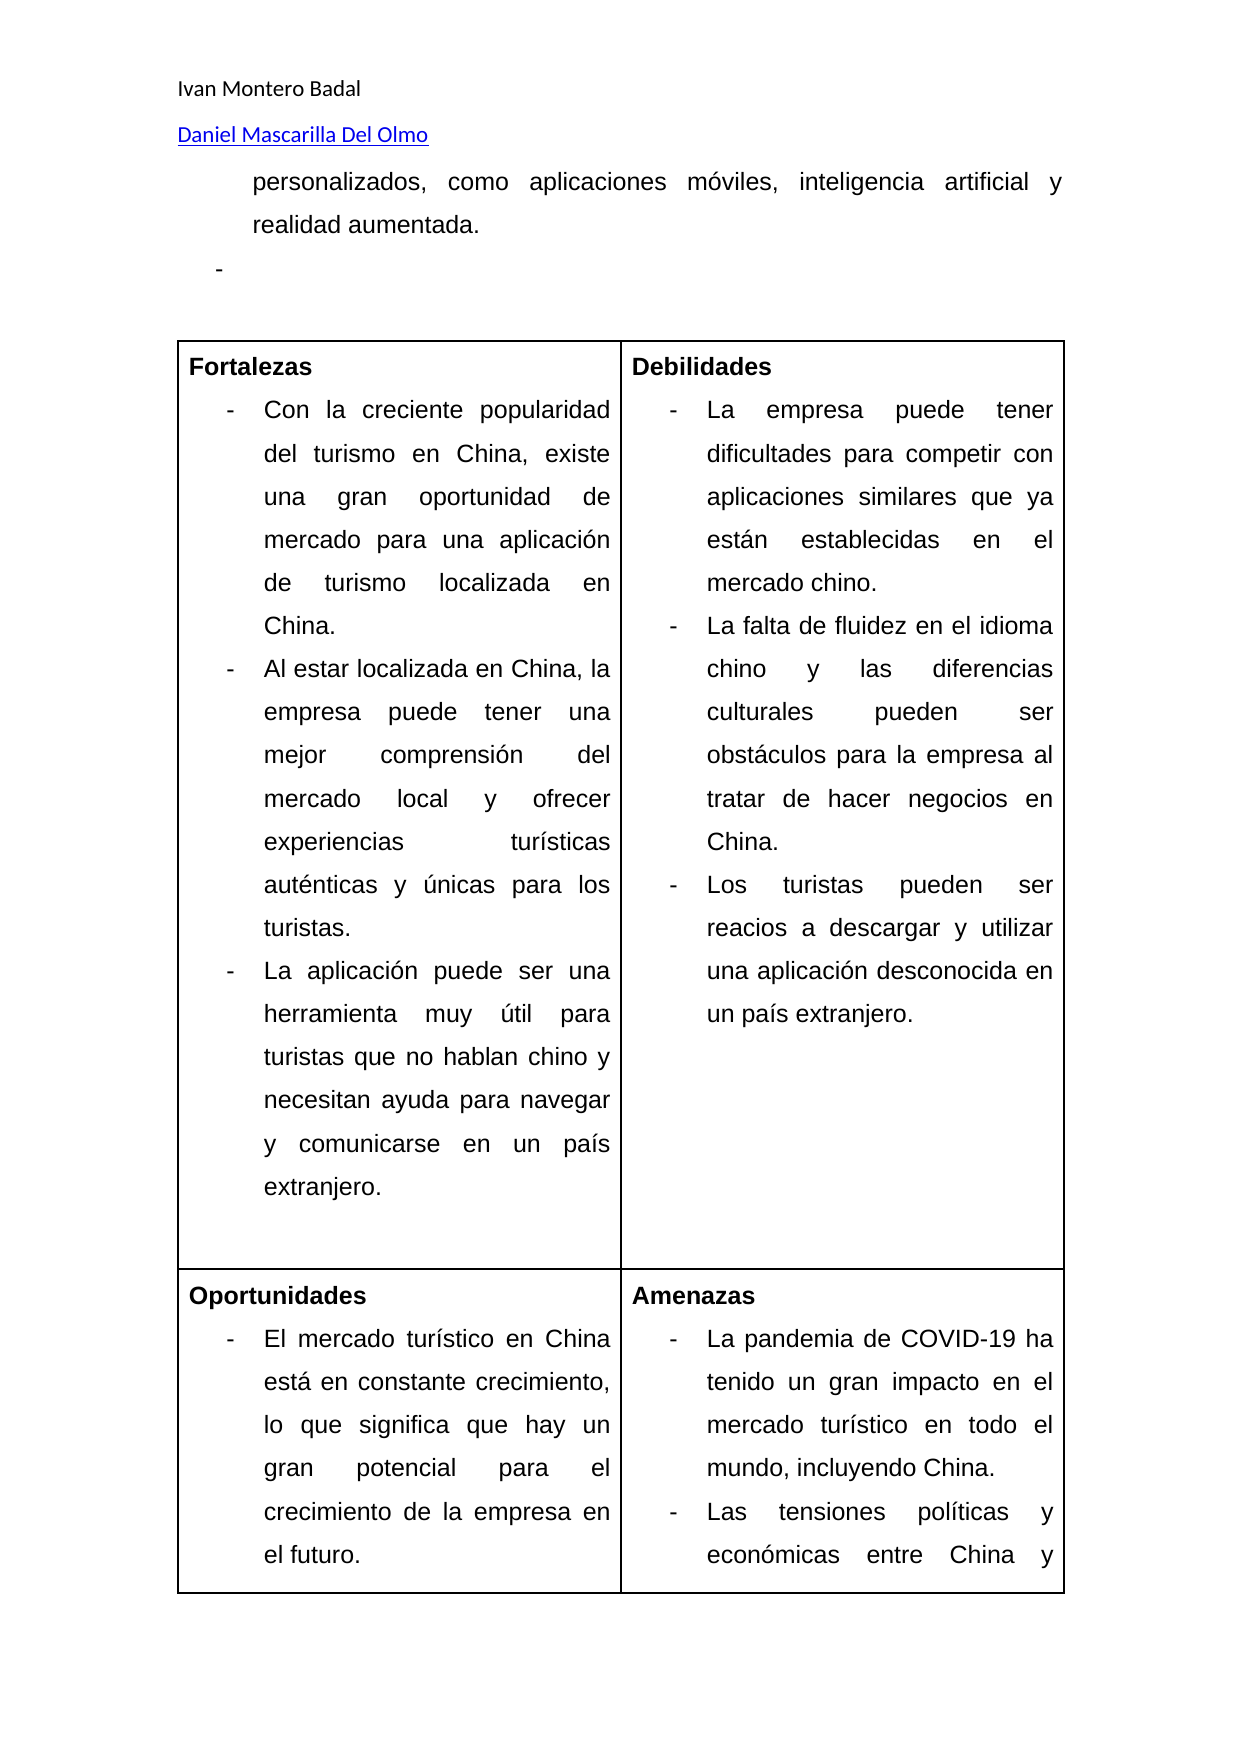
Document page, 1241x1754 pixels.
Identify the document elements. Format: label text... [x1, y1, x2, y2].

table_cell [622, 1270, 1063, 1592]
table_header Debilidades La empresa puede tener dificultades para competir con aplicaciones similares que ya están establecidas en el mercado chino. La falta de fluidez en el idioma chino y las diferencias culturales pueden ser obstáculos para la empresa al tratar de hacer negocios en China. Los turistas pueden ser reacios a descargar y utilizar una aplicación desconocida en un país extranjero. [622, 342, 1063, 1268]
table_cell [179, 1270, 620, 1592]
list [215, 167, 1063, 239]
table_header Fortalezas Con la creciente popularidad del turismo en China, existe una gran oportunidad de mercado para una aplicación de turismo localizada en China. Al estar localizada en China, la empresa puede tener una mejor comprensión del mercado local y ofrecer experiencias turísticas auténticas y únicas para los turistas. La aplicación puede ser una herramienta muy útil para turistas que no hablan chino y necesitan ayuda para navegar y comunicarse en un país extranjero. [179, 342, 620, 1268]
